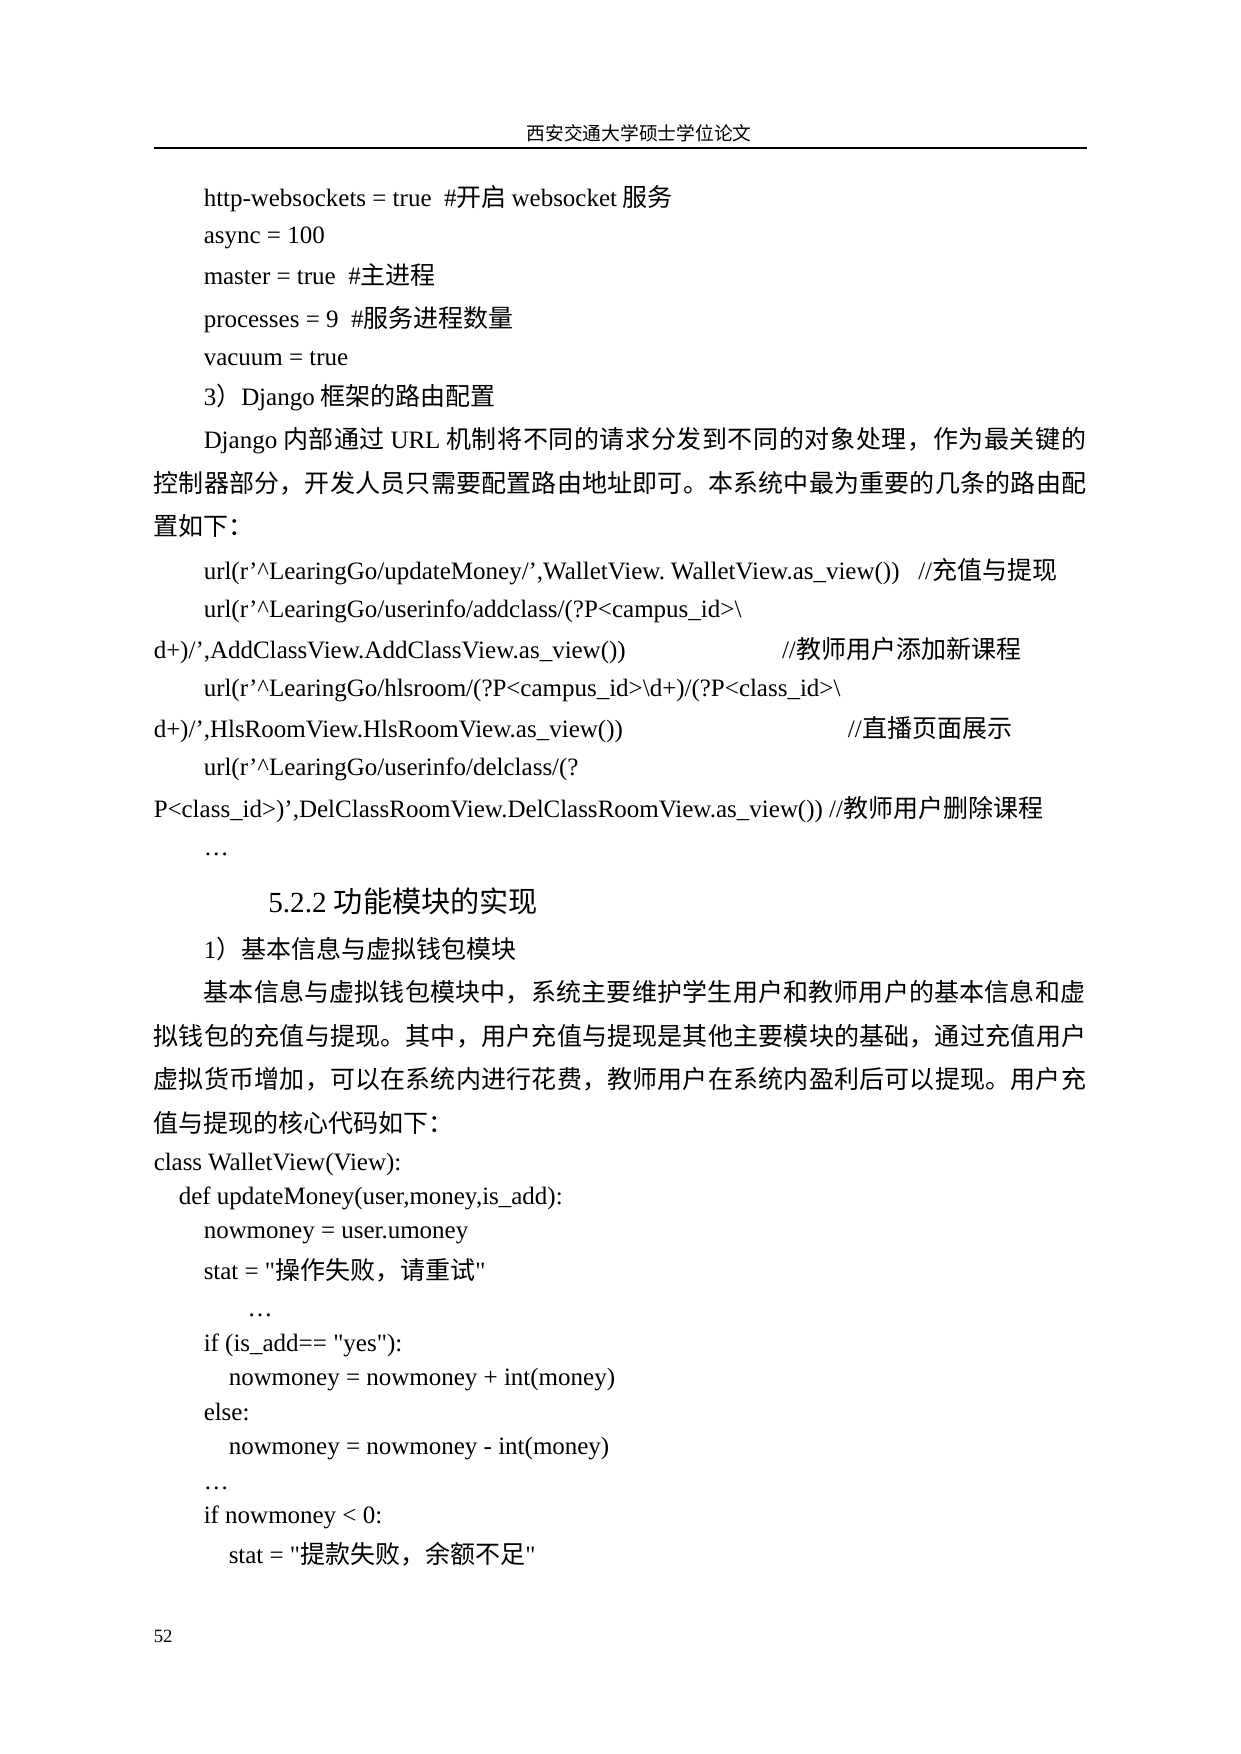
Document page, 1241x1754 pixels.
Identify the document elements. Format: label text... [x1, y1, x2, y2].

text 1）基本信息与虚拟钱包模块 [153, 929, 1087, 966]
text vacuum = true [153, 342, 1087, 371]
text … [153, 1293, 1087, 1322]
text 基本信息与虚拟钱包模块中，系统主要维护学生用户和教师用户的基本信息和虚拟钱包的充值与提现。其中，用户充值与提现是其他主要模块的基础，通过充值用户虚拟货币增加，可以在系统内进行花费，教师用户在系统内盈利后可以提现。用户充值与提现的核心代码如下： [153, 973, 1087, 1139]
text nowmoney = nowmoney - int(money) [153, 1431, 1087, 1460]
text processes = 9 #服务进程数量 [153, 298, 1087, 335]
text url(r’^LearingGo/userinfo/delclass/(?P<class_id>)’,DelClassRoomView.DelClassRoomView.as_view()) //教师用户删除课程 [153, 752, 1087, 824]
text url(r’^LearingGo/hlsroom/(?P<campus_id>\d+)/(?P<class_id>\d+)/’,HlsRoomView.HlsRoomView.as_view()) //直播页面展示 [153, 673, 1087, 745]
text stat = "操作失败，请重试" [153, 1250, 1087, 1286]
text Django内部通过URL机制将不同的请求分发到不同的对象处理，作为最关键的控制器部分，开发人员只需要配置路由地址即可。本系统中最为重要的几条的路由配置如下： [153, 420, 1087, 543]
text … [153, 832, 1087, 861]
text class WalletView(View): [153, 1147, 1087, 1175]
text async = 100 [153, 221, 1087, 249]
text if nowmoney < 0: [153, 1500, 1087, 1529]
text if (is_add== "yes"): [153, 1328, 1087, 1357]
text nowmoney = user.umoney [153, 1216, 1087, 1244]
text url(r’^LearingGo/userinfo/addclass/(?P<campus_id>\d+)/’,AddClassView.AddClassView.as_view()) //教师用户添加新课程 [153, 594, 1087, 666]
text http-websockets = true #开启websocket服务 [153, 177, 1087, 213]
text … [153, 1466, 1087, 1495]
text else: [153, 1397, 1087, 1426]
text def updateMoney(user,money,is_add): [153, 1181, 1087, 1210]
text master = true #主进程 [153, 255, 1087, 291]
text stat = "提款失败，余额不足" [153, 1535, 1087, 1571]
subtitle 功能模块的实现 [268, 879, 1087, 921]
text 3）Django框架的路由配置 [153, 376, 1087, 413]
text url(r’^LearingGo/updateMoney/’,WalletView. WalletView.as_view()) //充值与提现 [153, 550, 1087, 586]
text nowmoney = nowmoney + int(money) [153, 1362, 1087, 1391]
